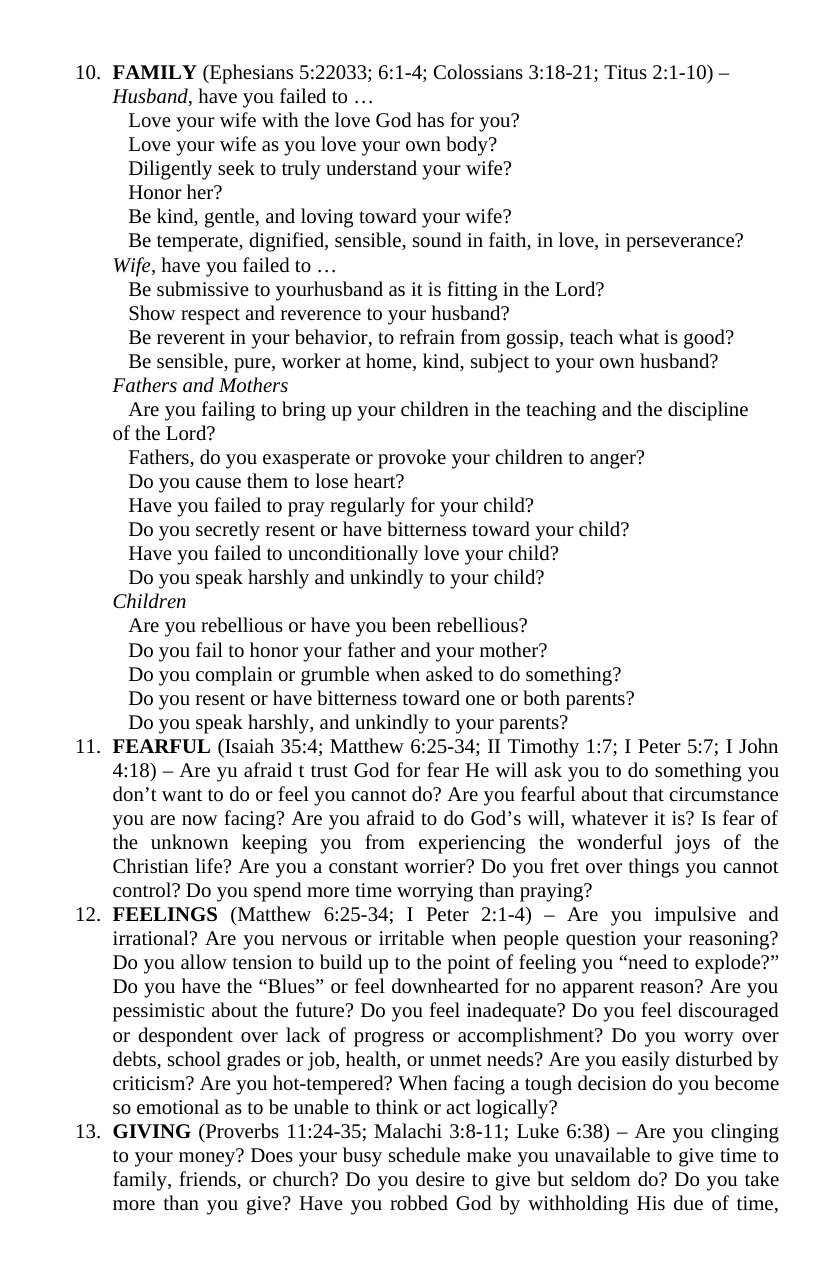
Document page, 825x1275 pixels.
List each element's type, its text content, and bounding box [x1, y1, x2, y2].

list FAMILY (Ephesians 5:22033; 6:1-4; Colossians 3:18-21; Titus 2:1-10) – Husband, have you failed to … Love your wife with the love God has for you? Love your wife as you love your own body? Diligently seek to truly understand your wife? Honor her? Be kind, gentle, and loving toward your wife? Be temperate, dignified, sensible, sound in faith, in love, in perseverance? Wife, have you failed to … Be submissive to yourhusband as it is fitting in the Lord? Show respect and reverence to your husband? Be reverent in your behavior, to refrain from gossip, teach what is good? Be sensible, pure, worker at home, kind, subject to your own husband? Fathers and Mothers Are you failing to bring up your children in the teaching and the discipline of the Lord? Fathers, do you exasperate or provoke your children to anger? Do you cause them to lose heart? Have you failed to pray regularly for your child? Do you secretly resent or have bitterness toward your child? Have you failed to unconditionally love your child? Do you speak harshly and unkindly to your child? Children Are you rebellious or have you been rebellious? Do you fail to honor your father and your mother? Do you complain or grumble when asked to do something? Do you resent or have bitterness toward one or both parents? Do you speak harshly, and unkindly to your parents? [75, 60, 780, 734]
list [75, 1119, 780, 1215]
list FEARFUL (Isaiah 35:4; Matthew 6:25-34; II Timothy 1:7; I Peter 5:7; I John 4:18) – Are yu afraid t trust God for fear He will ask you to do something you don’t want to do or feel you cannot do? Are you fearful about that circumstance you are now facing? Are you afraid to do God’s will, whatever it is? Is fear of the unknown keeping you from experiencing the wonderful joys of the Christian life? Are you a constant worrier? Do you fret over things you cannot control? Do you spend more time worrying than praying? [75, 734, 780, 902]
list FEELINGS (Matthew 6:25-34; I Peter 2:1-4) – Are you impulsive and irrational? Are you nervous or irritable when people question your reasoning? Do you allow tension to build up to the point of feeling you “need to explode?” Do you have the “Blues” or feel downhearted for no apparent reason? Are you pessimistic about the future? Do you feel inadequate? Do you feel discouraged or despondent over lack of progress or accomplishment? Do you worry over debts, school grades or job, health, or unmet needs? Are you easily disturbed by criticism? Are you hot-tempered? When facing a tough decision do you become so emotional as to be unable to think or act logically? [75, 902, 780, 1119]
